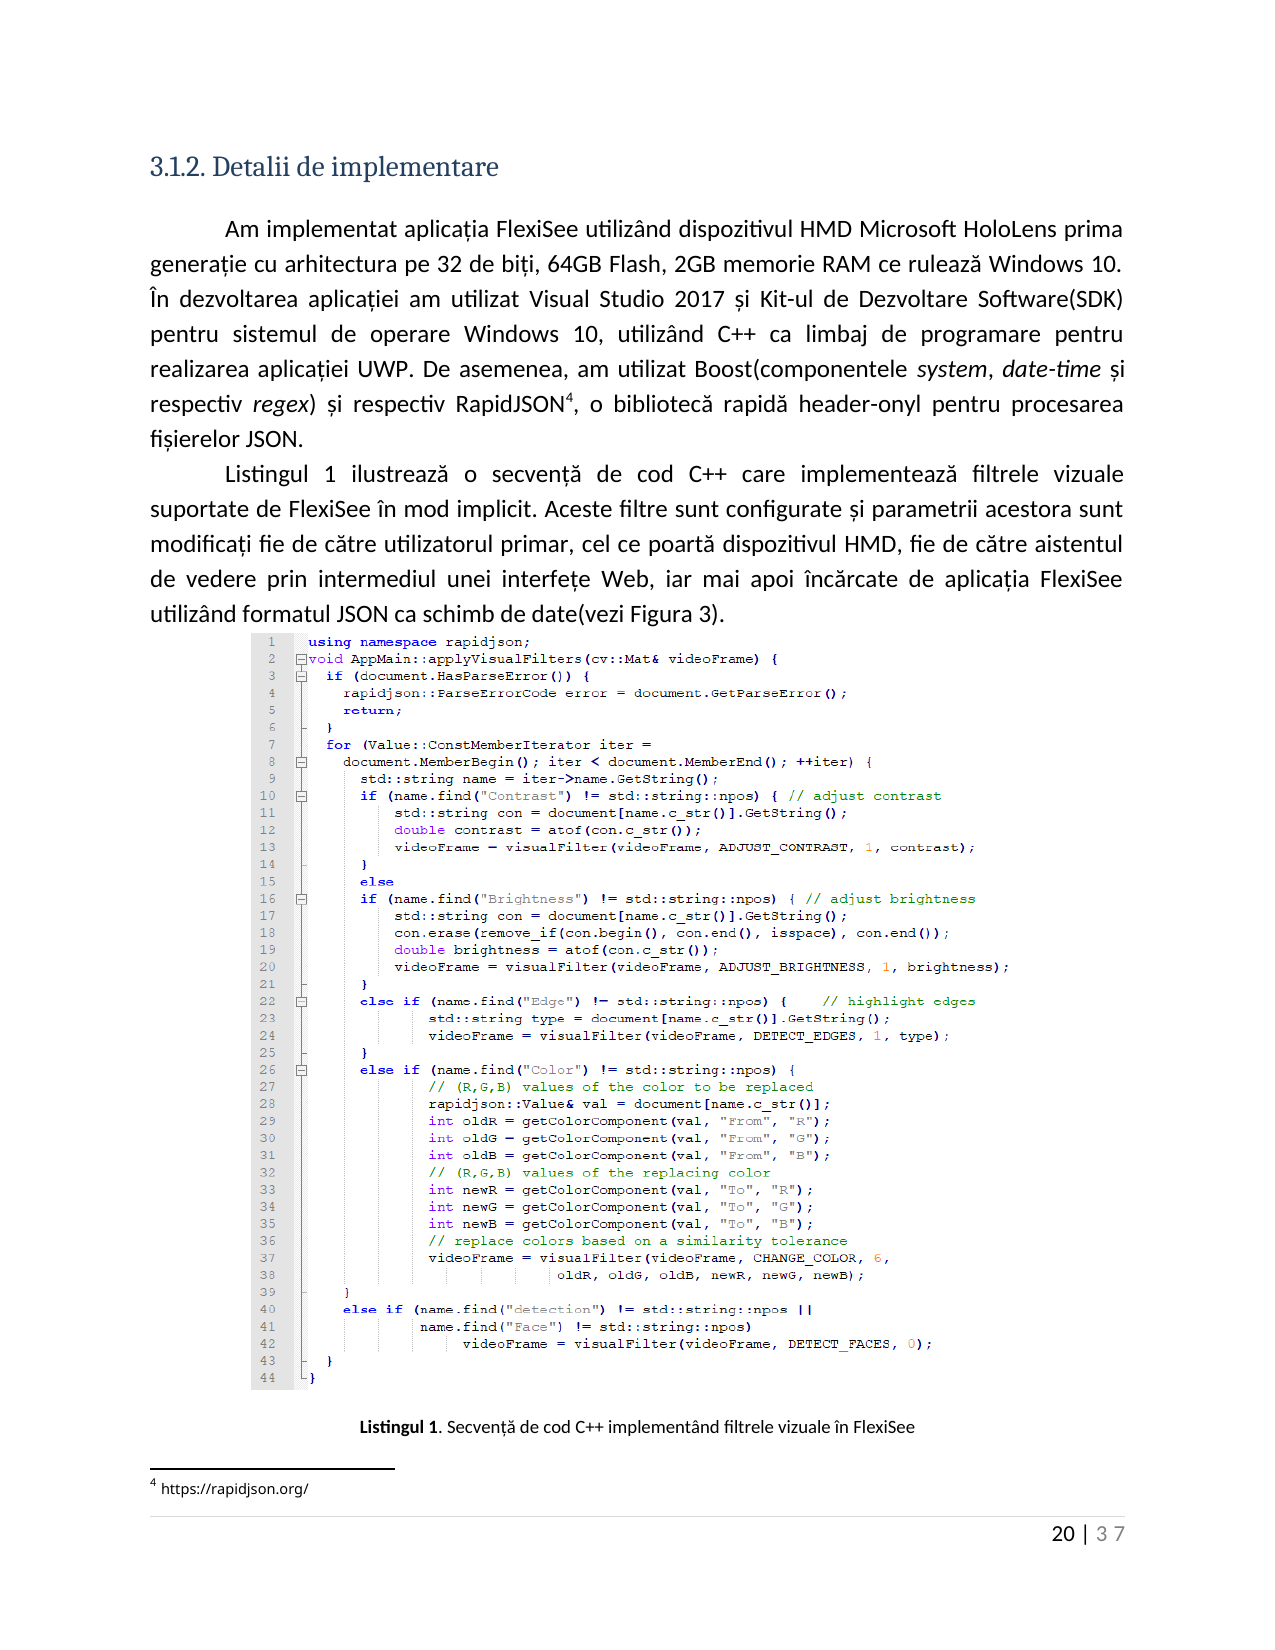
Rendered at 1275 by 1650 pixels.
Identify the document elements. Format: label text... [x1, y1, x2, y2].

picture [251, 633, 1024, 1390]
text Listingul 1. Secvență de cod C++ implementând filtrele vizuale în FlexiSee [150, 1415, 1125, 1438]
text Listingul 1 ilustrează o secvență de cod C++ care implementează filtrele vizuale suportate de FlexiSee în mod implicit. Aceste filtre sunt configurate și parametrii acestora sunt modificați fie de către utilizatorul primar, cel ce poartă dispozitivul HMD, fie de către aistentul de vedere prin intermediul unei interfețe Web, iar mai apoi încărcate de aplicația FlexiSee utilizând formatul JSON ca schimb de date(vezi Figura 3). [150, 458, 1125, 629]
subtitle 3.1.2. Detalii de implementare [150, 150, 1125, 183]
text Am implementat aplicația FlexiSee utilizând dispozitivul HMD Microsoft HoloLens prima generație cu arhitectura pe 32 de biți, 64GB Flash, 2GB memorie RAM ce rulează Windows 10. În dezvoltarea aplicației am utilizat Visual Studio 2017 și Kit-ul de Dezvoltare Software(SDK) pentru sistemul de operare Windows 10, utilizând C++ ca limbaj de programare pentru realizarea aplicației UWP. De asemenea, am utilizat Boost(componentele system, date-time și respectiv regex) și respectiv RapidJSON, o bibliotecă rapidă header-onyl pentru procesarea fișierelor JSON. [150, 213, 1125, 454]
